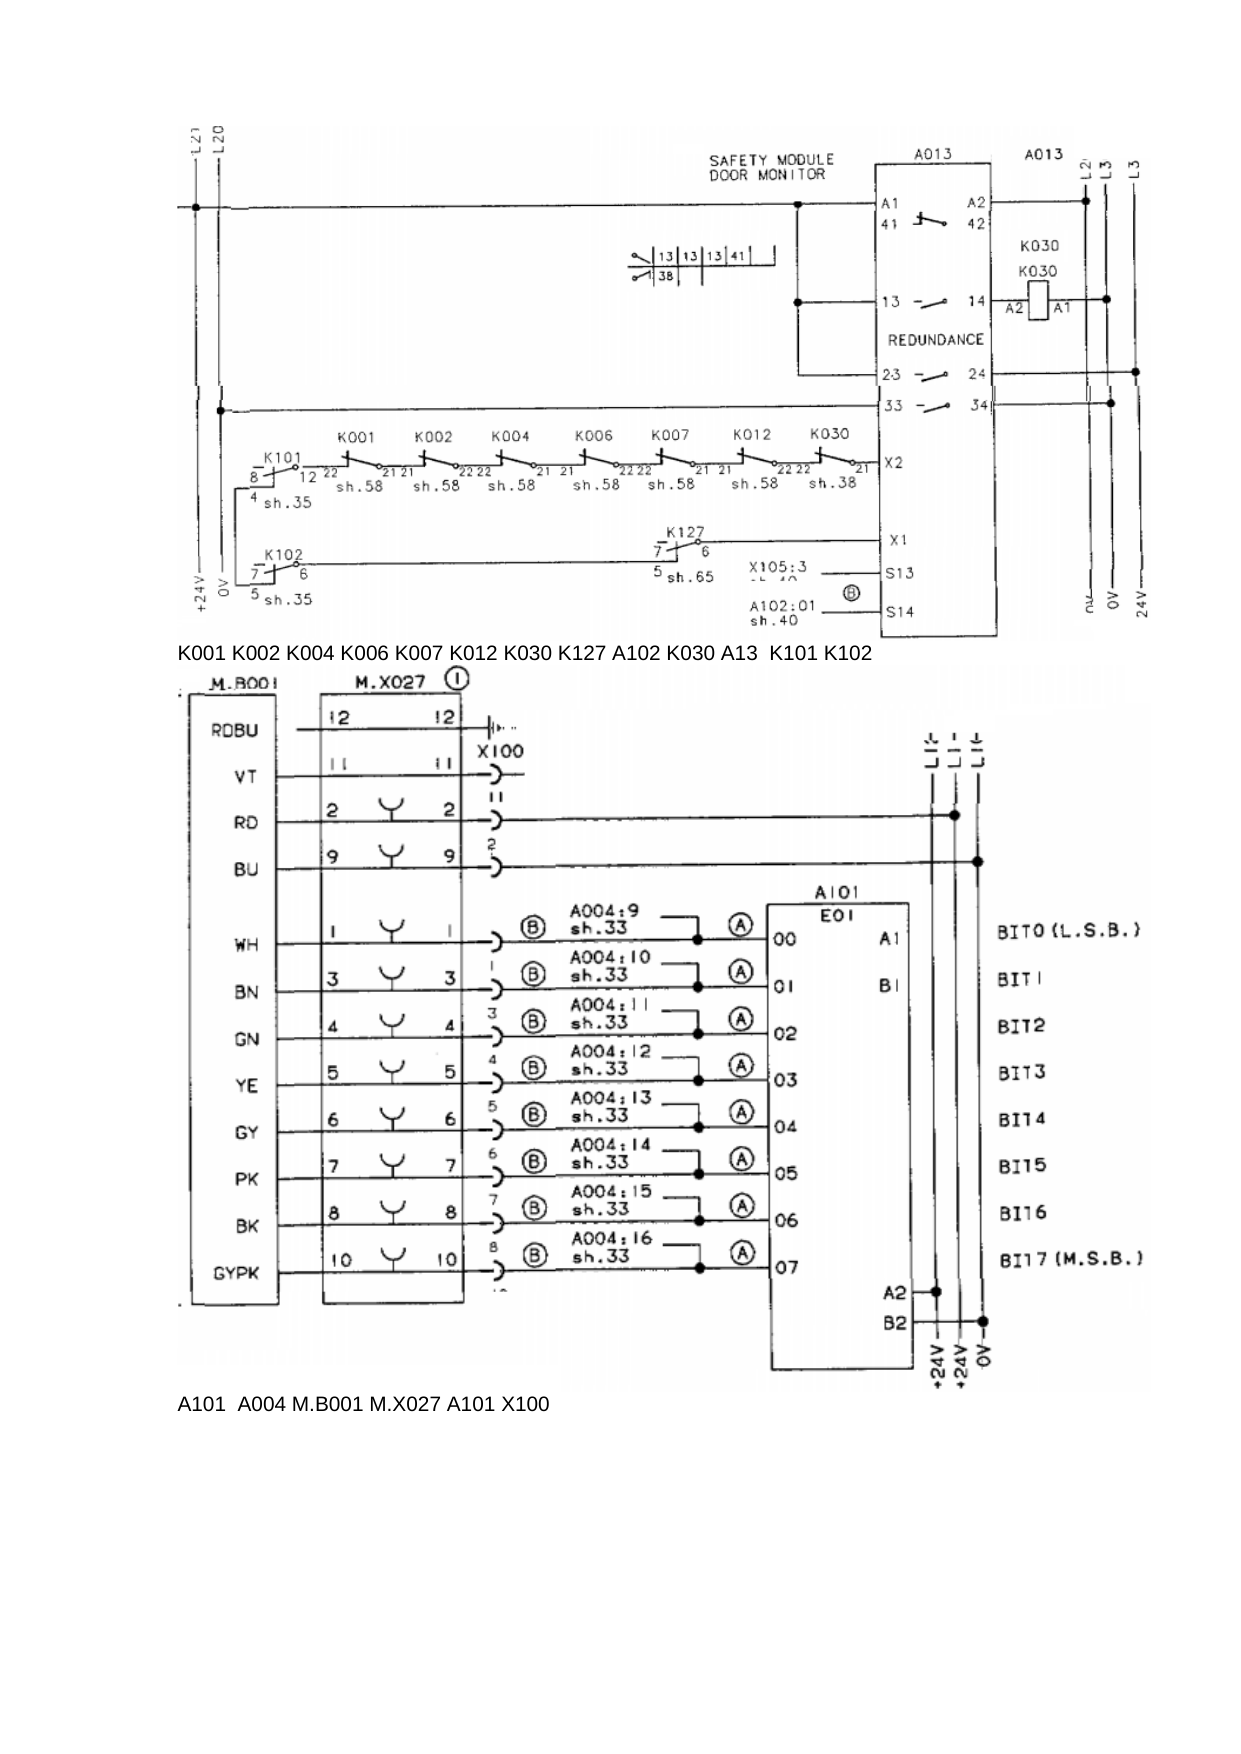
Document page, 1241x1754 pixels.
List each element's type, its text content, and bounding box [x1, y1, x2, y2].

picture [177, 665, 1152, 1392]
text K001 K002 K004 K006 K007 K012 K030 K127 A102 K030 A13 K101 K102 [177, 641, 1152, 665]
text A101 A004 M.B001 M.X027 A101 X100 [177, 1392, 1152, 1415]
picture [177, 118, 1152, 641]
